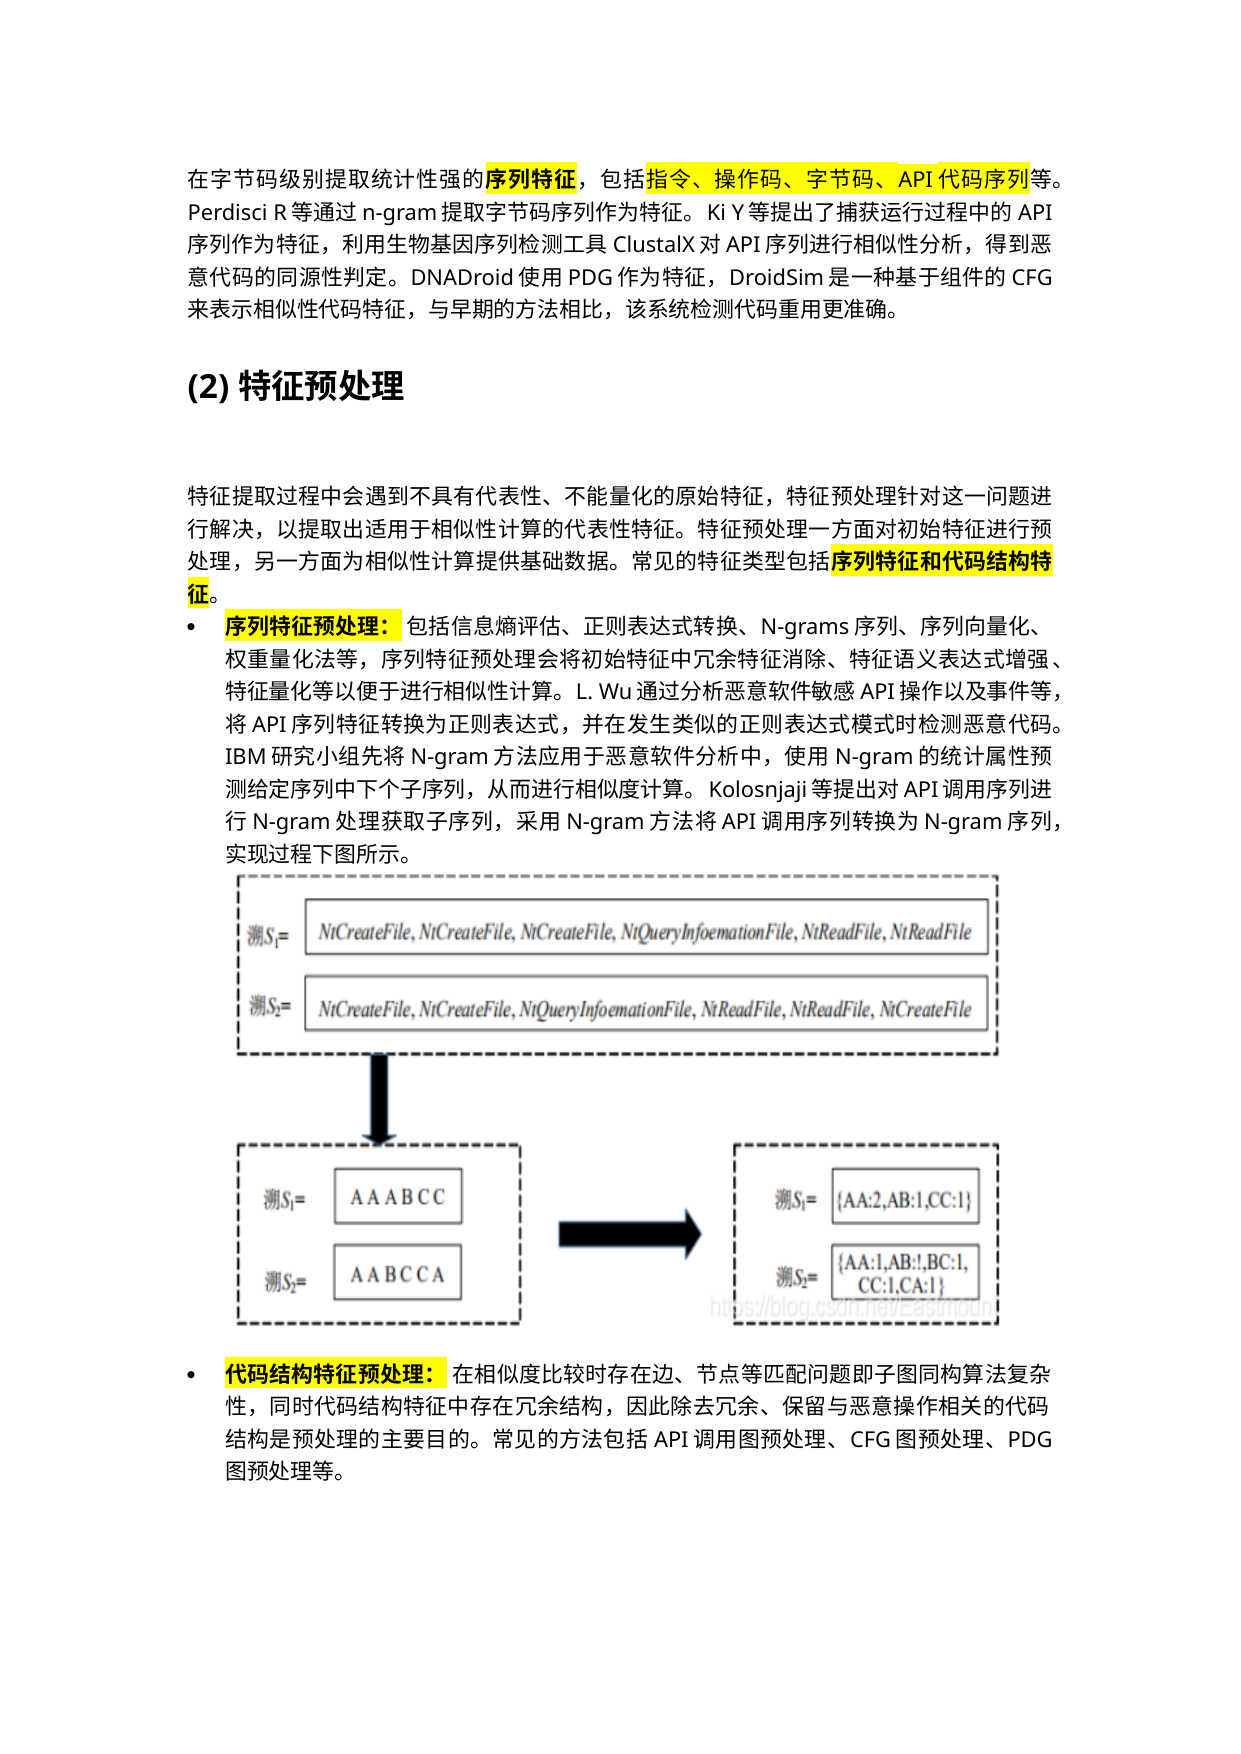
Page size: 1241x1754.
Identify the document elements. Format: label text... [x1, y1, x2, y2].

text 特征提取过程中会遇到不具有代表性、不能量化的原始特征，特征预处理针对这一问题进行解决，以提取出适用于相似性计算的代表性特征。特征预处理一方面对初始特征进行预处理，另一方面为相似性计算提供基础数据。常见的特征类型包括序列特征和代码结构特征。 [187, 479, 1053, 609]
list 序列特征预处理： 包括信息熵评估、正则表达式转换、N-grams序列、序列向量化、权重量化法等，序列特征预处理会将初始特征中冗余特征消除、特征语义表达式增强、特征量化等以便于进行相似性计算。L. Wu通过分析恶意软件敏感API操作以及事件等，将API序列特征转换为正则表达式，并在发生类似的正则表达式模式时检测恶意代码。IBM研究小组先将N-gram方法应用于恶意软件分析中，使用N-gram的统计属性预测给定序列中下个子序列，从而进行相似度计算。Kolosnjaji等提出对API调用序列进行N-gram处理获取子序列，采用N-gram方法将API调用序列转换为N-gram序列，实现过程下图所示。 [187, 609, 1053, 869]
picture [229, 868, 1011, 1338]
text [187, 162, 1053, 324]
subtitle (2) 特征预处理 [187, 352, 1053, 417]
list 代码结构特征预处理： 在相似度比较时存在边、节点等匹配问题即子图同构算法复杂性，同时代码结构特征中存在冗余结构，因此除去冗余、保留与恶意操作相关的代码结构是预处理的主要目的。常见的方法包括API调用图预处理、CFG图预处理、PDG图预处理等。 [187, 1356, 1053, 1486]
